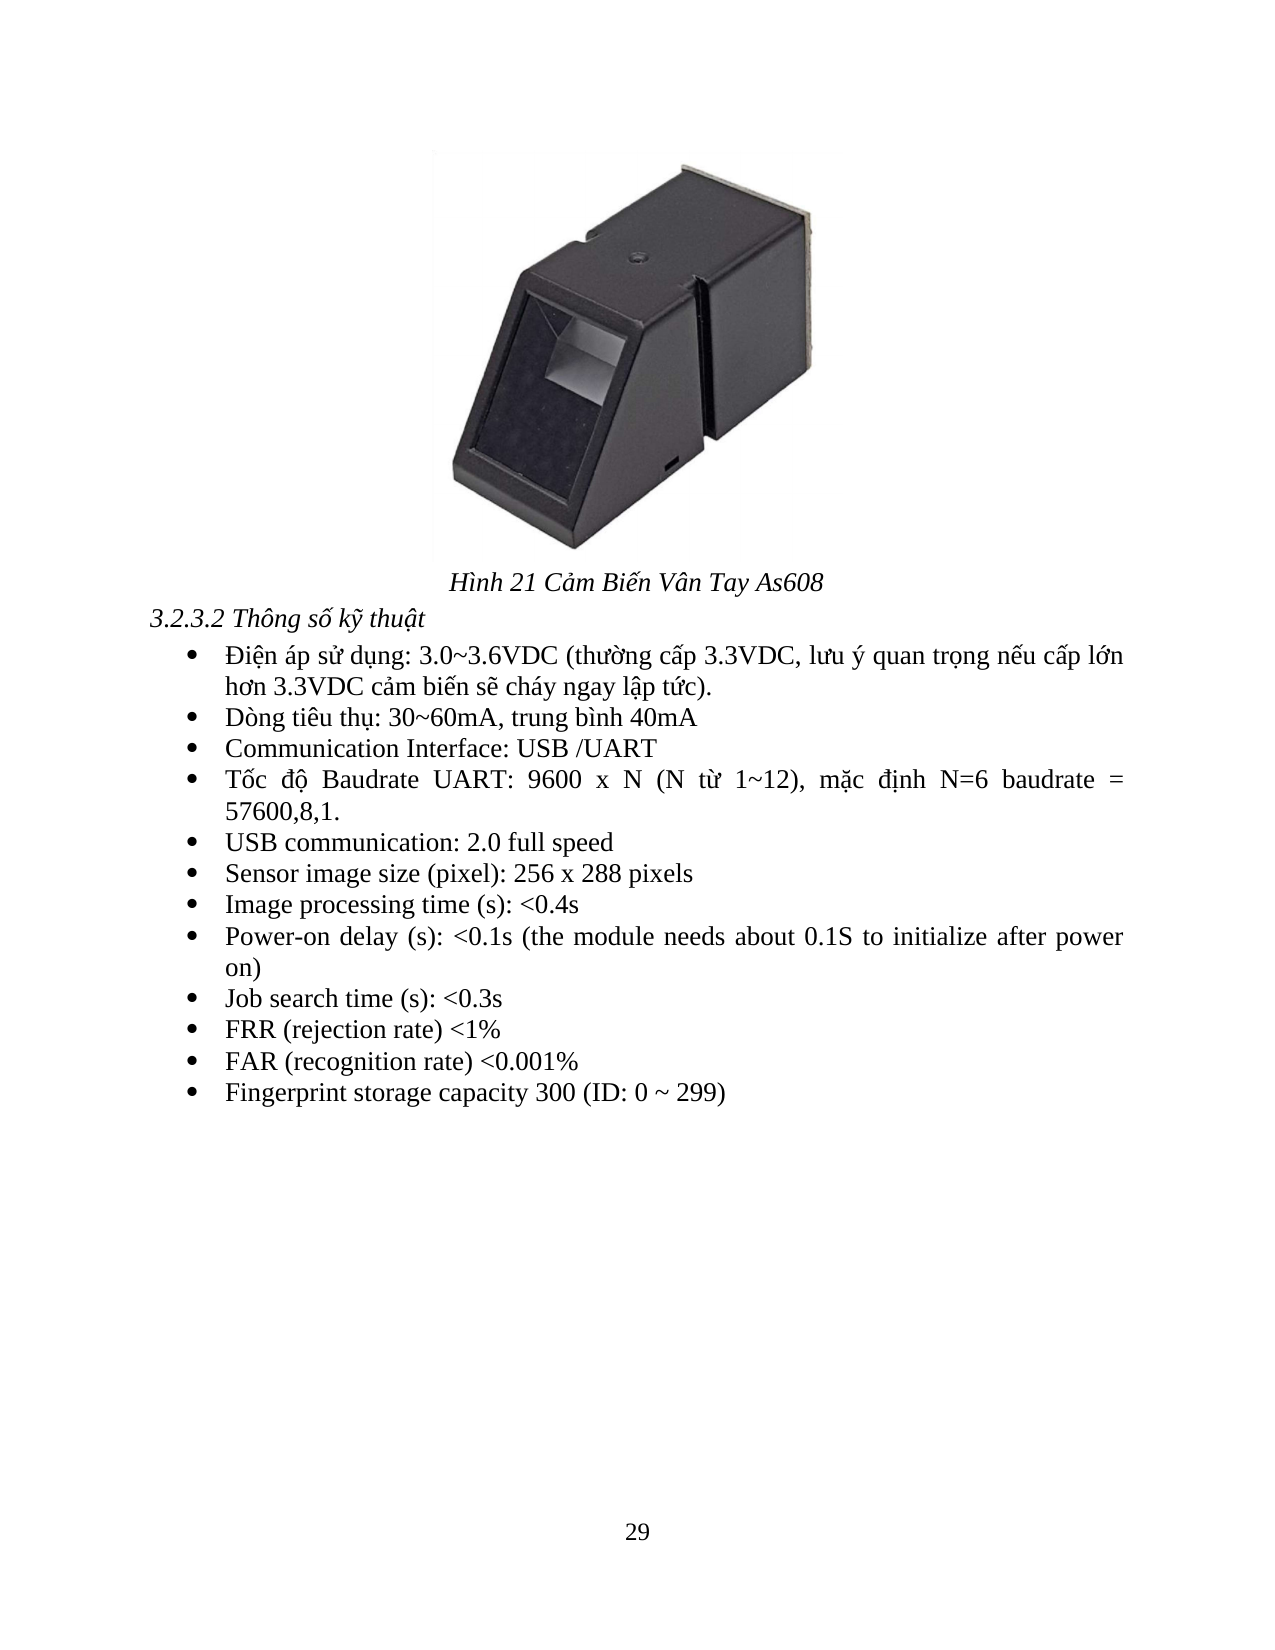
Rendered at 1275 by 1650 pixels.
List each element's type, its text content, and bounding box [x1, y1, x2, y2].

list Job search time (s): <0.3s [187, 982, 1125, 1013]
list USB communication: 2.0 full speed [187, 826, 1125, 857]
picture [432, 150, 843, 562]
list FRR (rejection rate) <1% [187, 1013, 1125, 1045]
list Image processing time (s): <0.4s [187, 888, 1125, 920]
list Fingerprint storage capacity 300 (ID: 0 ~ 299) [187, 1076, 1125, 1107]
list Điện áp sử dụng: 3.0~3.6VDC (thường cấp 3.3VDC, lưu ý quan trọng nếu cấp lớn hơn 3.3VDC cảm biến sẽ cháy ngay lập tức). [187, 639, 1125, 701]
list Tốc độ Baudrate UART: 9600 x N (N từ 1~12), mặc định N=6 baudrate = 57600,8,1. [187, 764, 1125, 826]
list Sensor image size (pixel): 256 x 288 pixels [187, 857, 1125, 888]
list FAR (recognition rate) <0.001% [187, 1045, 1125, 1076]
subtitle 3.2.3.2 Thông số kỹ thuật [150, 603, 1125, 634]
list Communication Interface: USB /UART [187, 732, 1125, 764]
text Hình 21 Cảm Biến Vân Tay As608 [150, 566, 1125, 598]
list Power-on delay (s): <0.1s (the module needs about 0.1S to initialize after power on) [187, 920, 1125, 982]
list Dòng tiêu thụ: 30~60mA, trung bình 40mA [187, 701, 1125, 732]
